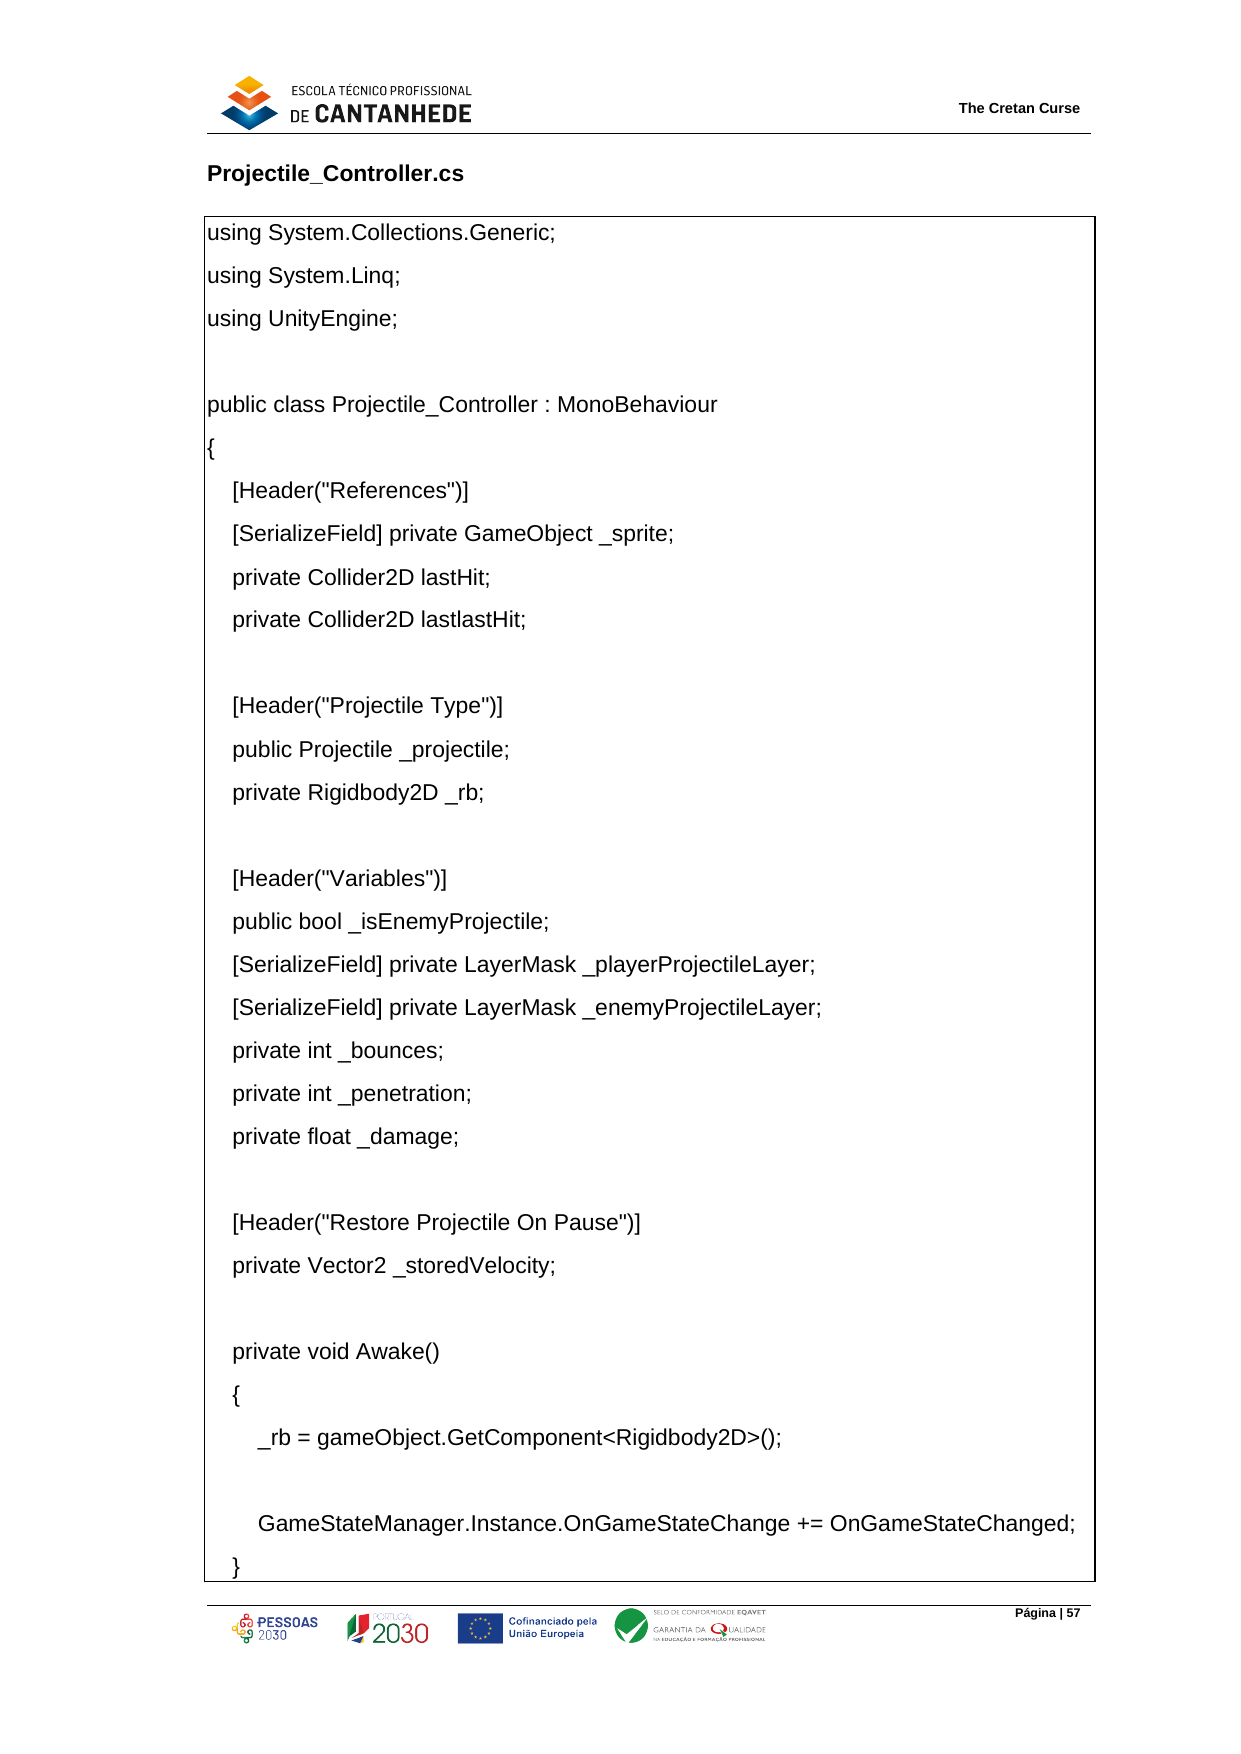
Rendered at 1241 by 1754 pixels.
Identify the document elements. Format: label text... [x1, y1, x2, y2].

text private Vector2 _storedVelocity; [205, 1249, 1094, 1278]
picture [614, 1608, 766, 1643]
text public Projectile _projectile; [205, 732, 1094, 762]
text Projectile_Controller.cs [207, 160, 1092, 186]
text { [205, 431, 1094, 461]
text public bool _isEnemyProjectile; [205, 904, 1094, 934]
text private Collider2D lastlastHit; [205, 603, 1094, 633]
text private Collider2D lastHit; [205, 560, 1094, 590]
text private int _penetration; [205, 1077, 1094, 1106]
text } [205, 1550, 1094, 1581]
text private float _damage; [205, 1119, 1094, 1149]
text [Header("Restore Projectile On Pause")] [205, 1206, 1094, 1235]
text _rb = gameObject.GetComponent<Rigidbody2D>(); [205, 1421, 1094, 1450]
picture [218, 73, 475, 133]
text using System.Linq; [205, 259, 1094, 289]
text using UnityEngine; [205, 302, 1094, 332]
text [Header("Variables")] [205, 861, 1094, 891]
text private int _bounces; [205, 1033, 1094, 1063]
text [Header("References")] [205, 474, 1094, 504]
text { [205, 1378, 1094, 1407]
text GameStateManager.Instance.OnGameStateChange += OnGameStateChanged; [205, 1507, 1094, 1536]
text [Header("Projectile Type")] [205, 689, 1094, 719]
text using System.Collections.Generic; [205, 217, 1094, 246]
text [SerializeField] private LayerMask _enemyProjectileLayer; [205, 991, 1094, 1020]
text public class Projectile_Controller : MonoBehaviour [205, 388, 1094, 418]
text [SerializeField] private LayerMask _playerProjectileLayer; [205, 947, 1094, 977]
text private Rigidbody2D _rb; [205, 775, 1094, 805]
picture [218, 1606, 608, 1654]
text [SerializeField] private GameObject _sprite; [205, 517, 1094, 547]
text private void Awake() [205, 1335, 1094, 1364]
